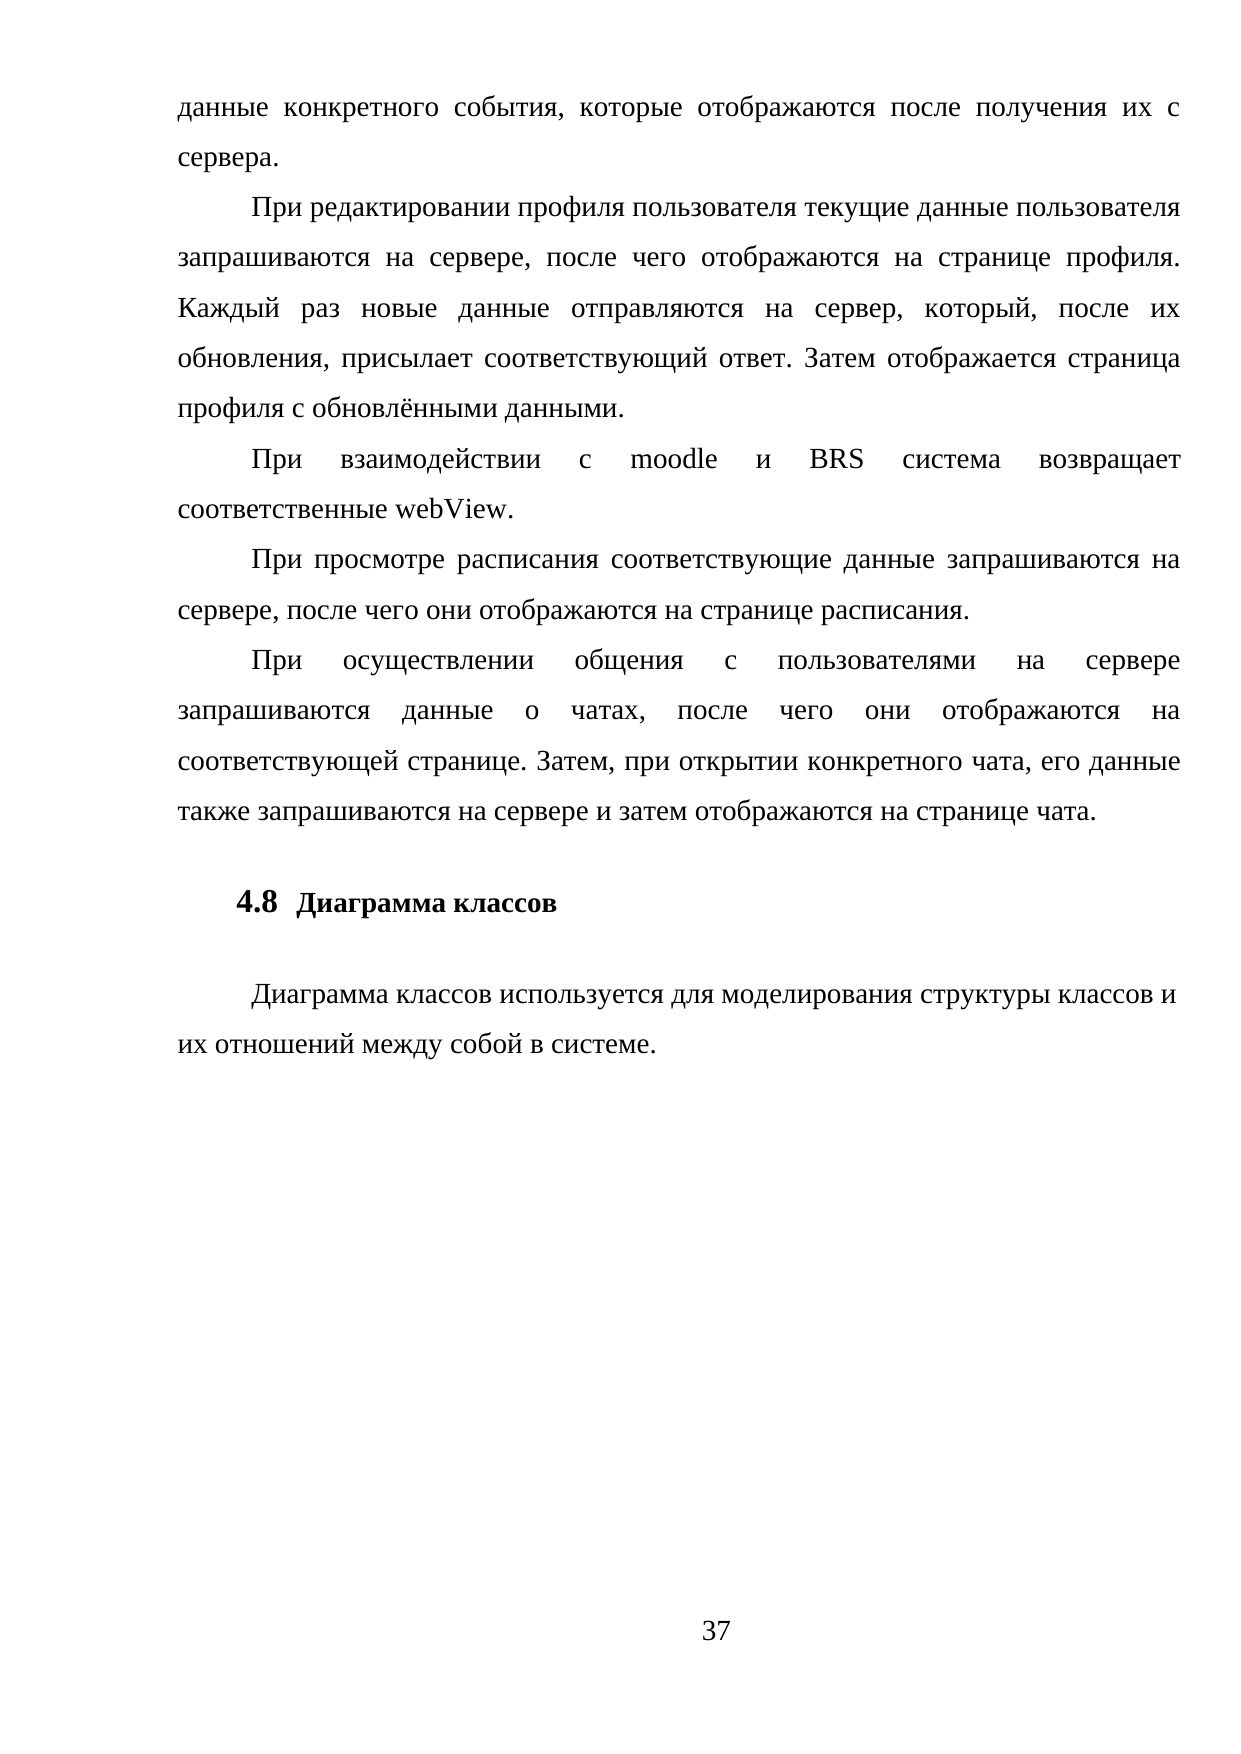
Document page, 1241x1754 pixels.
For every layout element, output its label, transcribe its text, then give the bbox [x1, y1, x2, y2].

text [177, 89, 1181, 172]
text Диаграмма классов используется для моделирования структуры классов и их отношений между собой в системе. [177, 976, 1181, 1060]
subtitle Диаграмма классов [236, 881, 1181, 919]
text При осуществлении общения с пользователями на сервере запрашиваются данные о чатах, после чего они отображаются на соответствующей странице. Затем, при открытии конкретного чата, его данные также запрашиваются на сервере и затем отображаются на странице чата. [177, 642, 1181, 827]
text При редактировании профиля пользователя текущие данные пользователя запрашиваются на сервере, после чего отображаются на странице профиля. Каждый раз новые данные отправляются на сервер, который, после их обновления, присылает соответствующий ответ. Затем отображается страница профиля с обновлёнными данными. [177, 189, 1181, 424]
text При взаимодействии с moodle и BRS система возвращает соответственные webView. [177, 441, 1181, 525]
text При просмотре расписания соответствующие данные запрашиваются на сервере, после чего они отображаются на странице расписания. [177, 541, 1181, 625]
